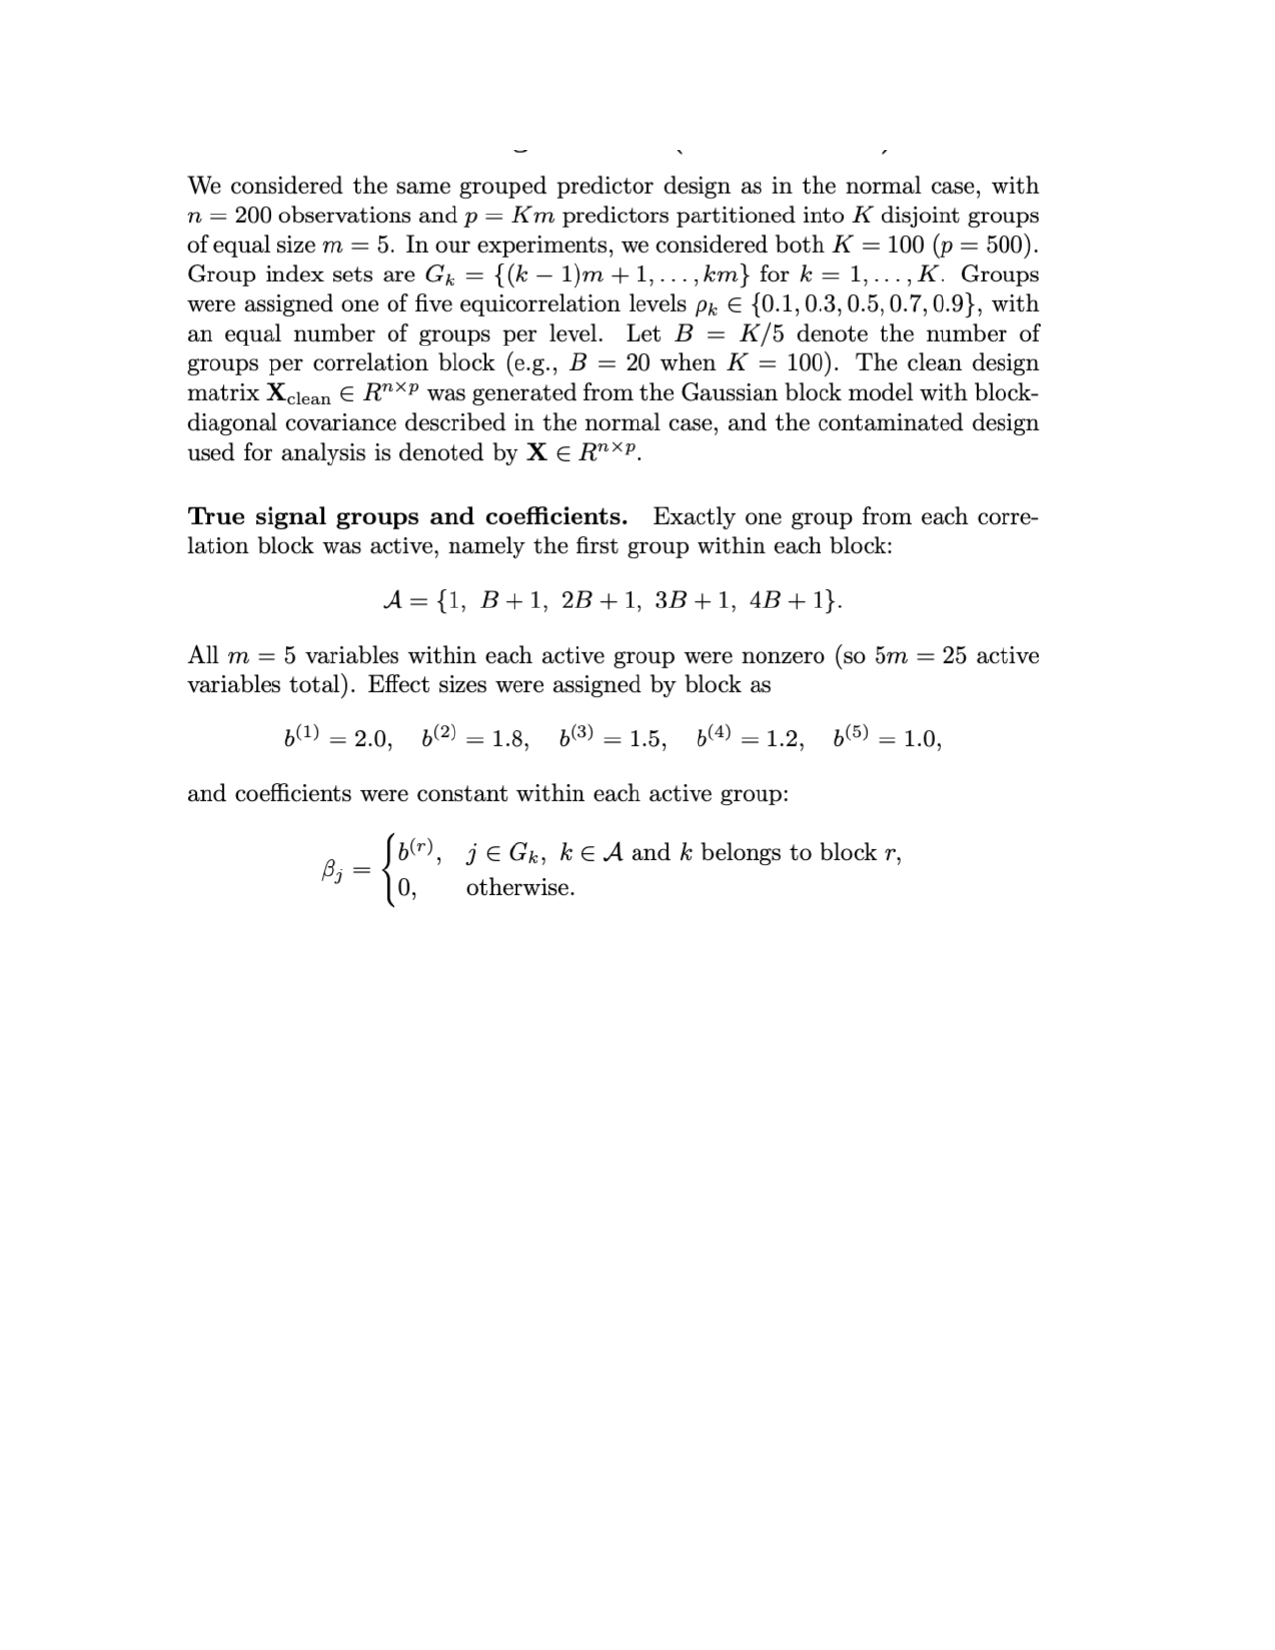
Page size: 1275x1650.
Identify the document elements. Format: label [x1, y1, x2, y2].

picture [150, 150, 1125, 935]
